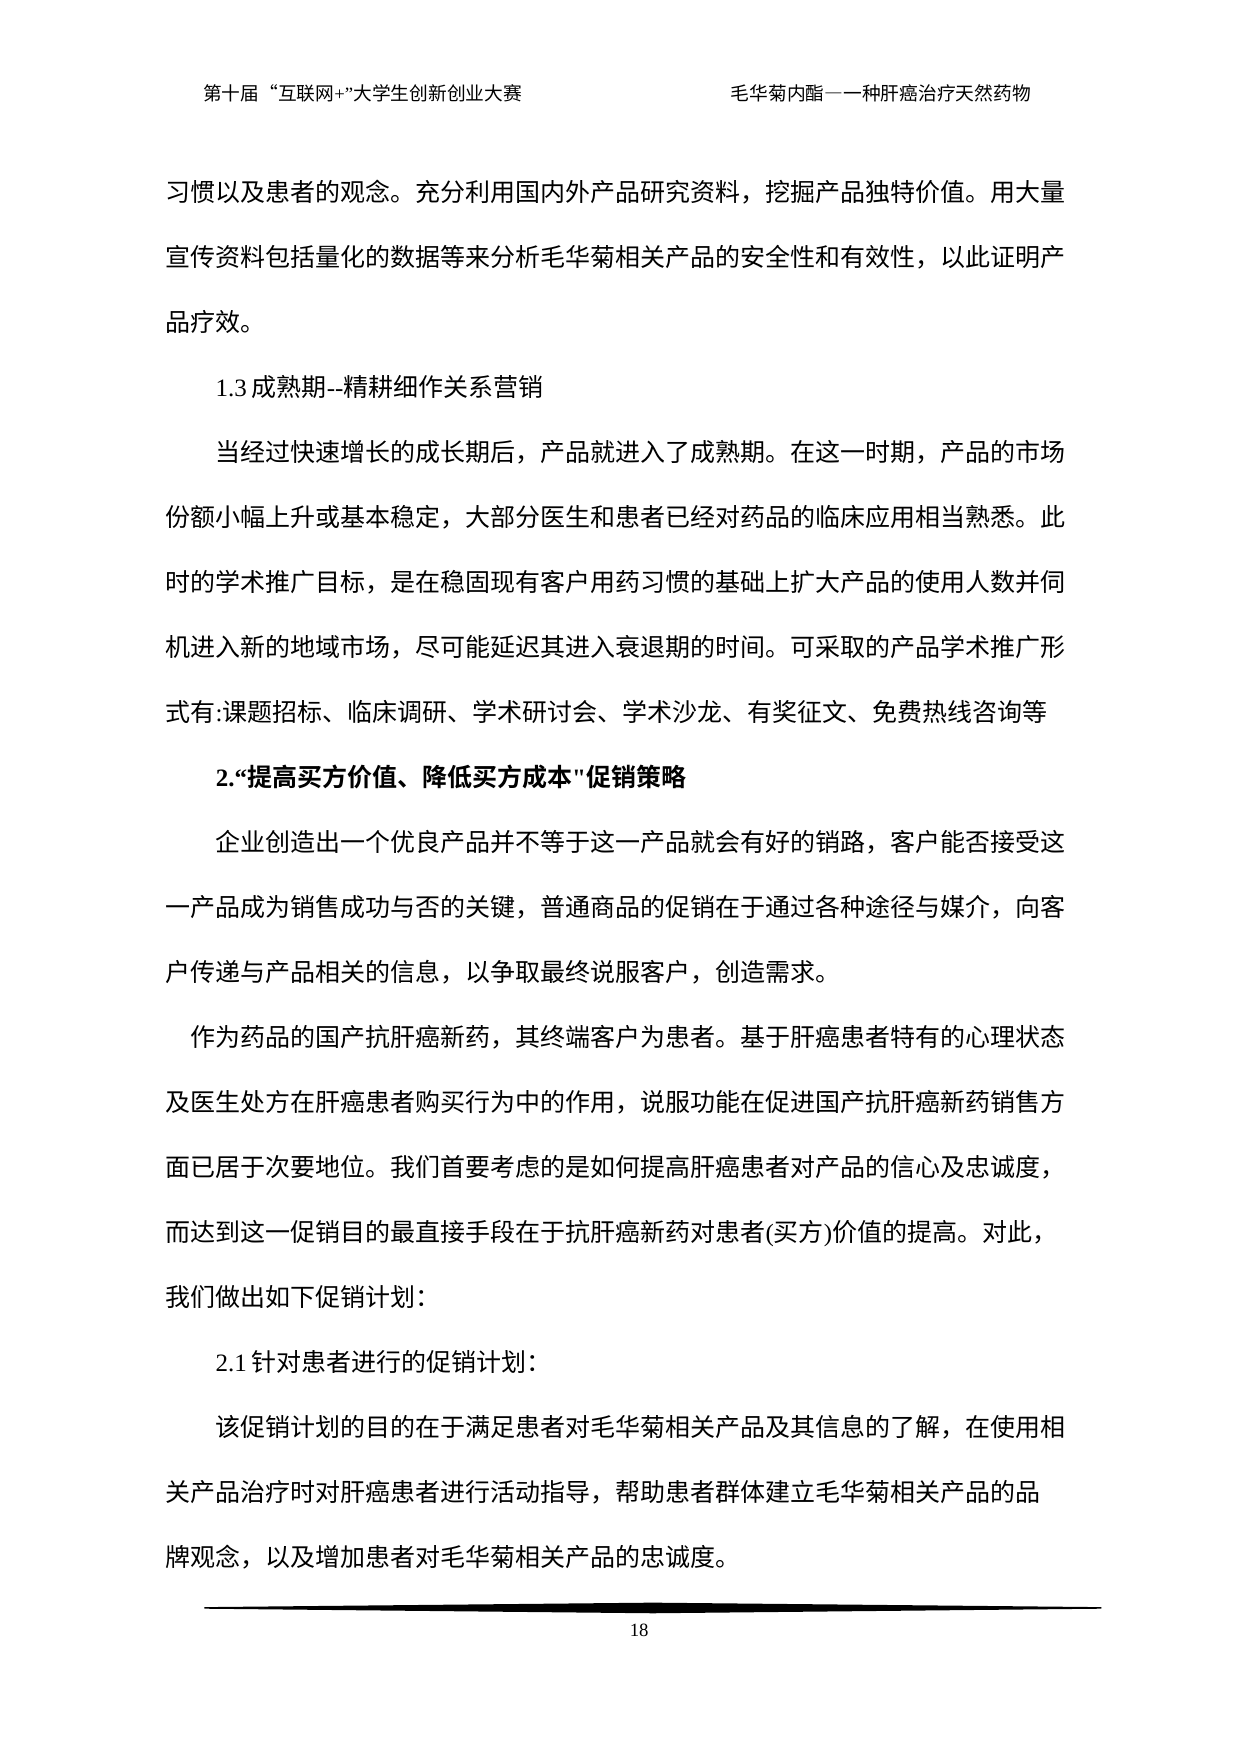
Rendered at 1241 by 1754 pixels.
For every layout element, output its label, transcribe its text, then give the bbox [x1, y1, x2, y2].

text 牌观念，以及增加患者对毛华菊相关产品的忠诚度。 [165, 1523, 1075, 1588]
text 当经过快速增长的成长期后，产品就进入了成熟期。在这一时期，产品的市场份额小幅上升或基本稳定，大部分医生和患者已经对药品的临床应用相当熟悉。此时的学术推广目标，是在稳固现有客户用药习惯的基础上扩大产品的使用人数并伺机进入新的地域市场，尽可能延迟其进入衰退期的时间。可采取的产品学术推广形式有:课题招标、临床调研、学术研讨会、学术沙龙、有奖征文、免费热线咨询等 [165, 418, 1075, 743]
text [165, 158, 1075, 353]
text 1.3成熟期--精耕细作关系营销 [165, 353, 1075, 418]
text 企业创造出一个优良产品并不等于这一产品就会有好的销路，客户能否接受这一产品成为销售成功与否的关键，普通商品的促销在于通过各种途径与媒介，向客户传递与产品相关的信息，以争取最终说服客户，创造需求。 作为药品的国产抗肝癌新药，其终端客户为患者。基于肝癌患者特有的心理状态及医生处方在肝癌患者购买行为中的作用，说服功能在促进国产抗肝癌新药销售方面已居于次要地位。我们首要考虑的是如何提高肝癌患者对产品的信心及忠诚度，而达到这一促销目的最直接手段在于抗肝癌新药对患者(买方)价值的提高。对此，我们做出如下促销计划： [165, 808, 1075, 1328]
text 2.1针对患者进行的促销计划： 该促销计划的目的在于满足患者对毛华菊相关产品及其信息的了解，在使用相 [215, 1328, 1075, 1458]
text 关产品治疗时对肝癌患者进行活动指导，帮助患者群体建立毛华菊相关产品的品 [165, 1458, 1075, 1523]
text 2.“提高买方价值、降低买方成本"促销策略 [165, 743, 1075, 808]
